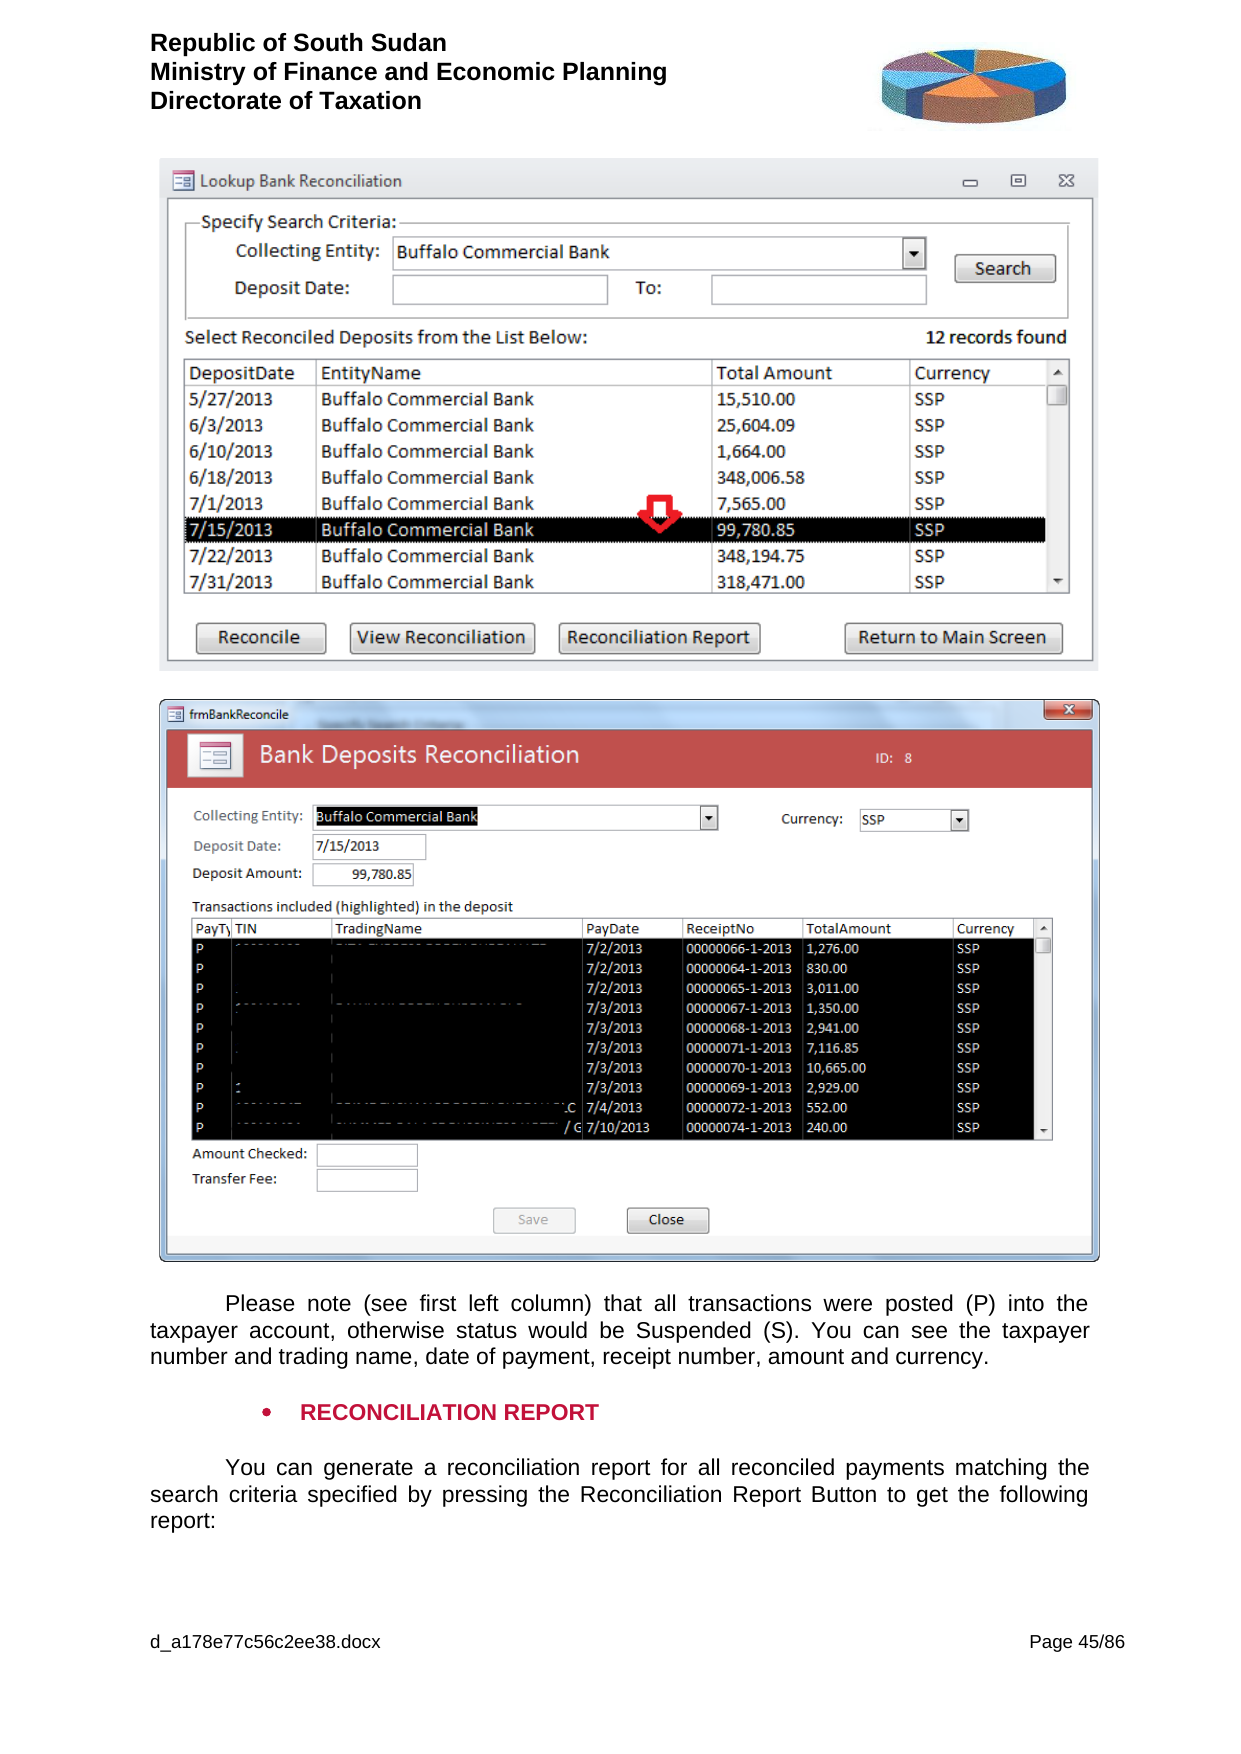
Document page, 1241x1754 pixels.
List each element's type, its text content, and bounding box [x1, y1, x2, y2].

text Please note (see first left column) that all transactions were posted (P) into the taxpayer account, otherwise status would be Suspended (S). You can see the taxpayer number and trading name, date of payment, receipt number, amount and currency. [150, 1290, 1090, 1369]
list RECONCILIATION REPORT [262, 1399, 1090, 1425]
picture [159, 699, 1100, 1262]
picture [867, 42, 1077, 136]
text You can generate a reconciliation report for all reconciled payments matching the search criteria specified by pressing the Reconciliation Report Button to get the following report: [150, 1454, 1090, 1533]
picture [159, 158, 1099, 671]
